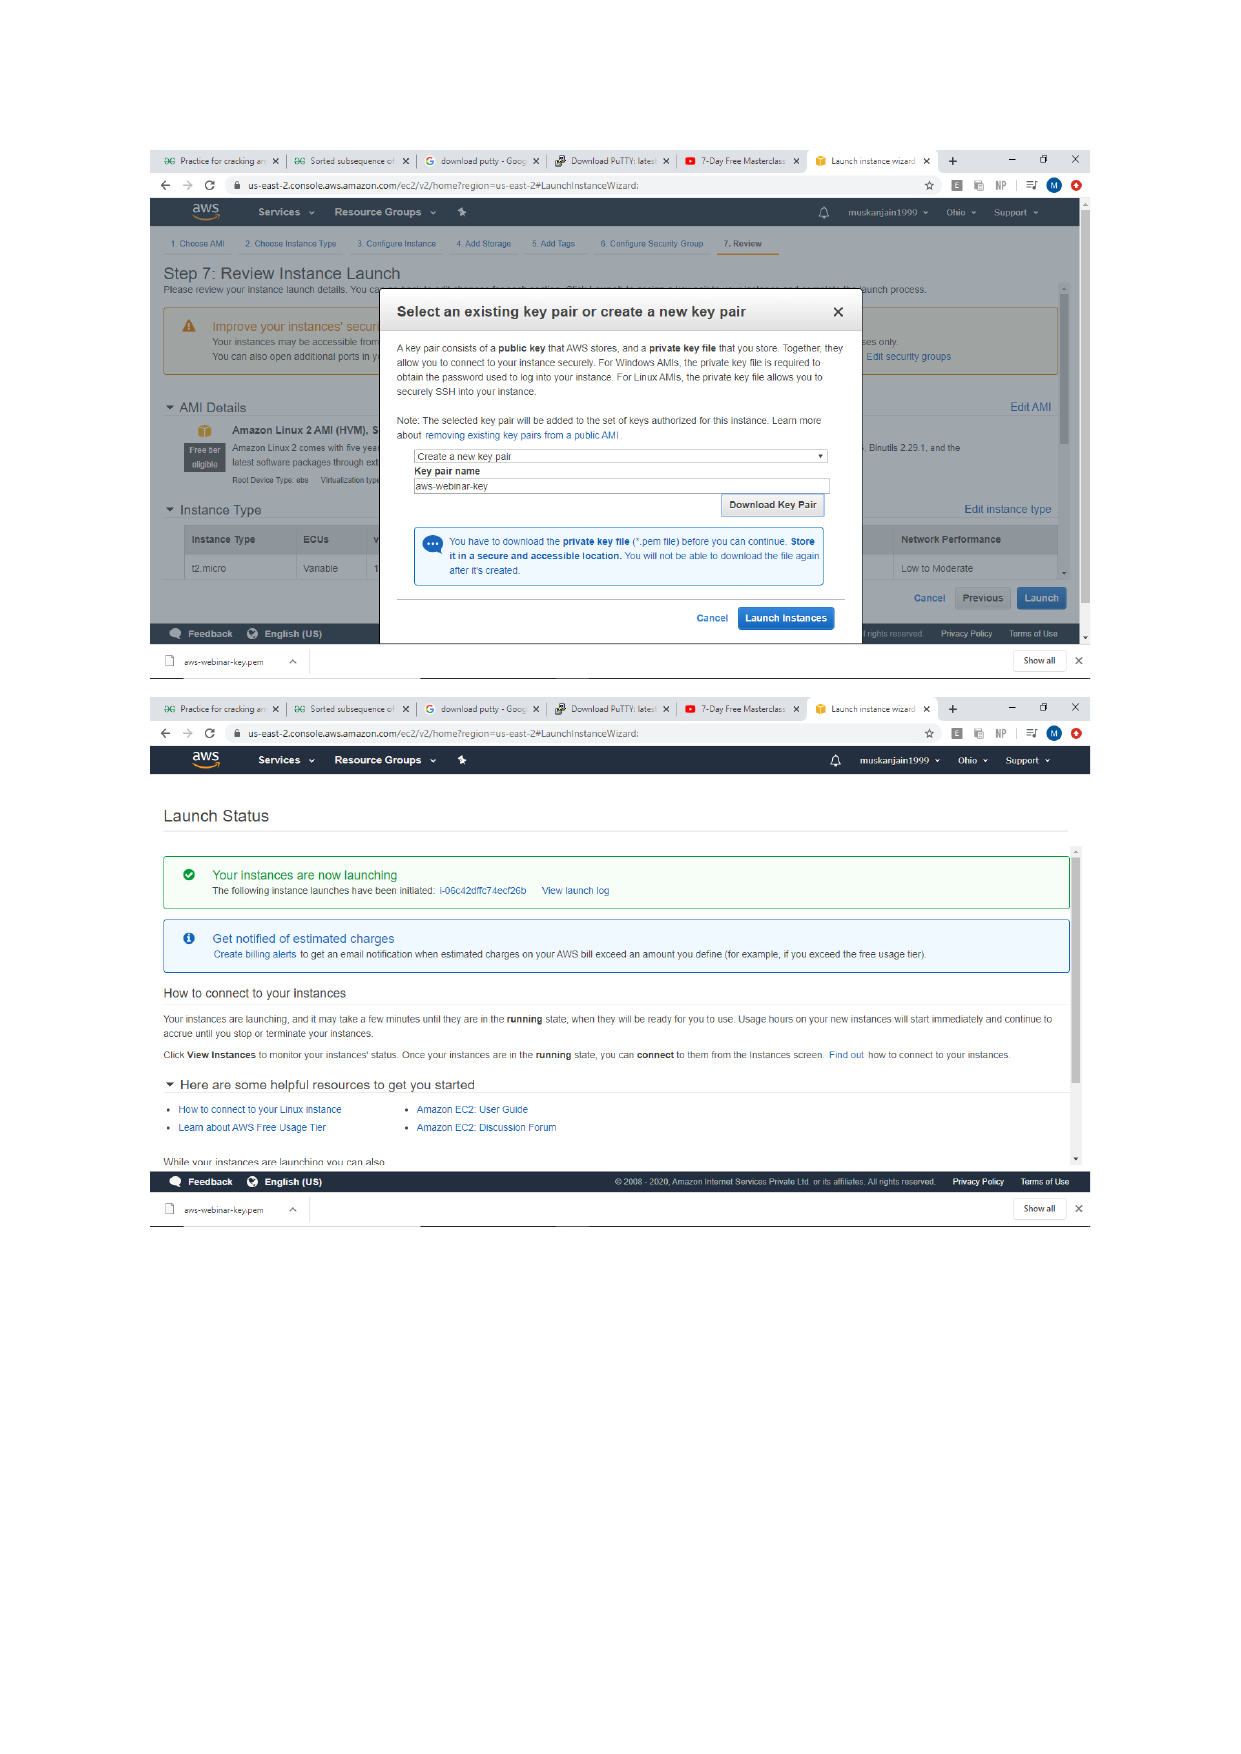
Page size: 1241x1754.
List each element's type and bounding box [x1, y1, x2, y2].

picture [150, 697, 1091, 1227]
picture [150, 150, 1091, 679]
